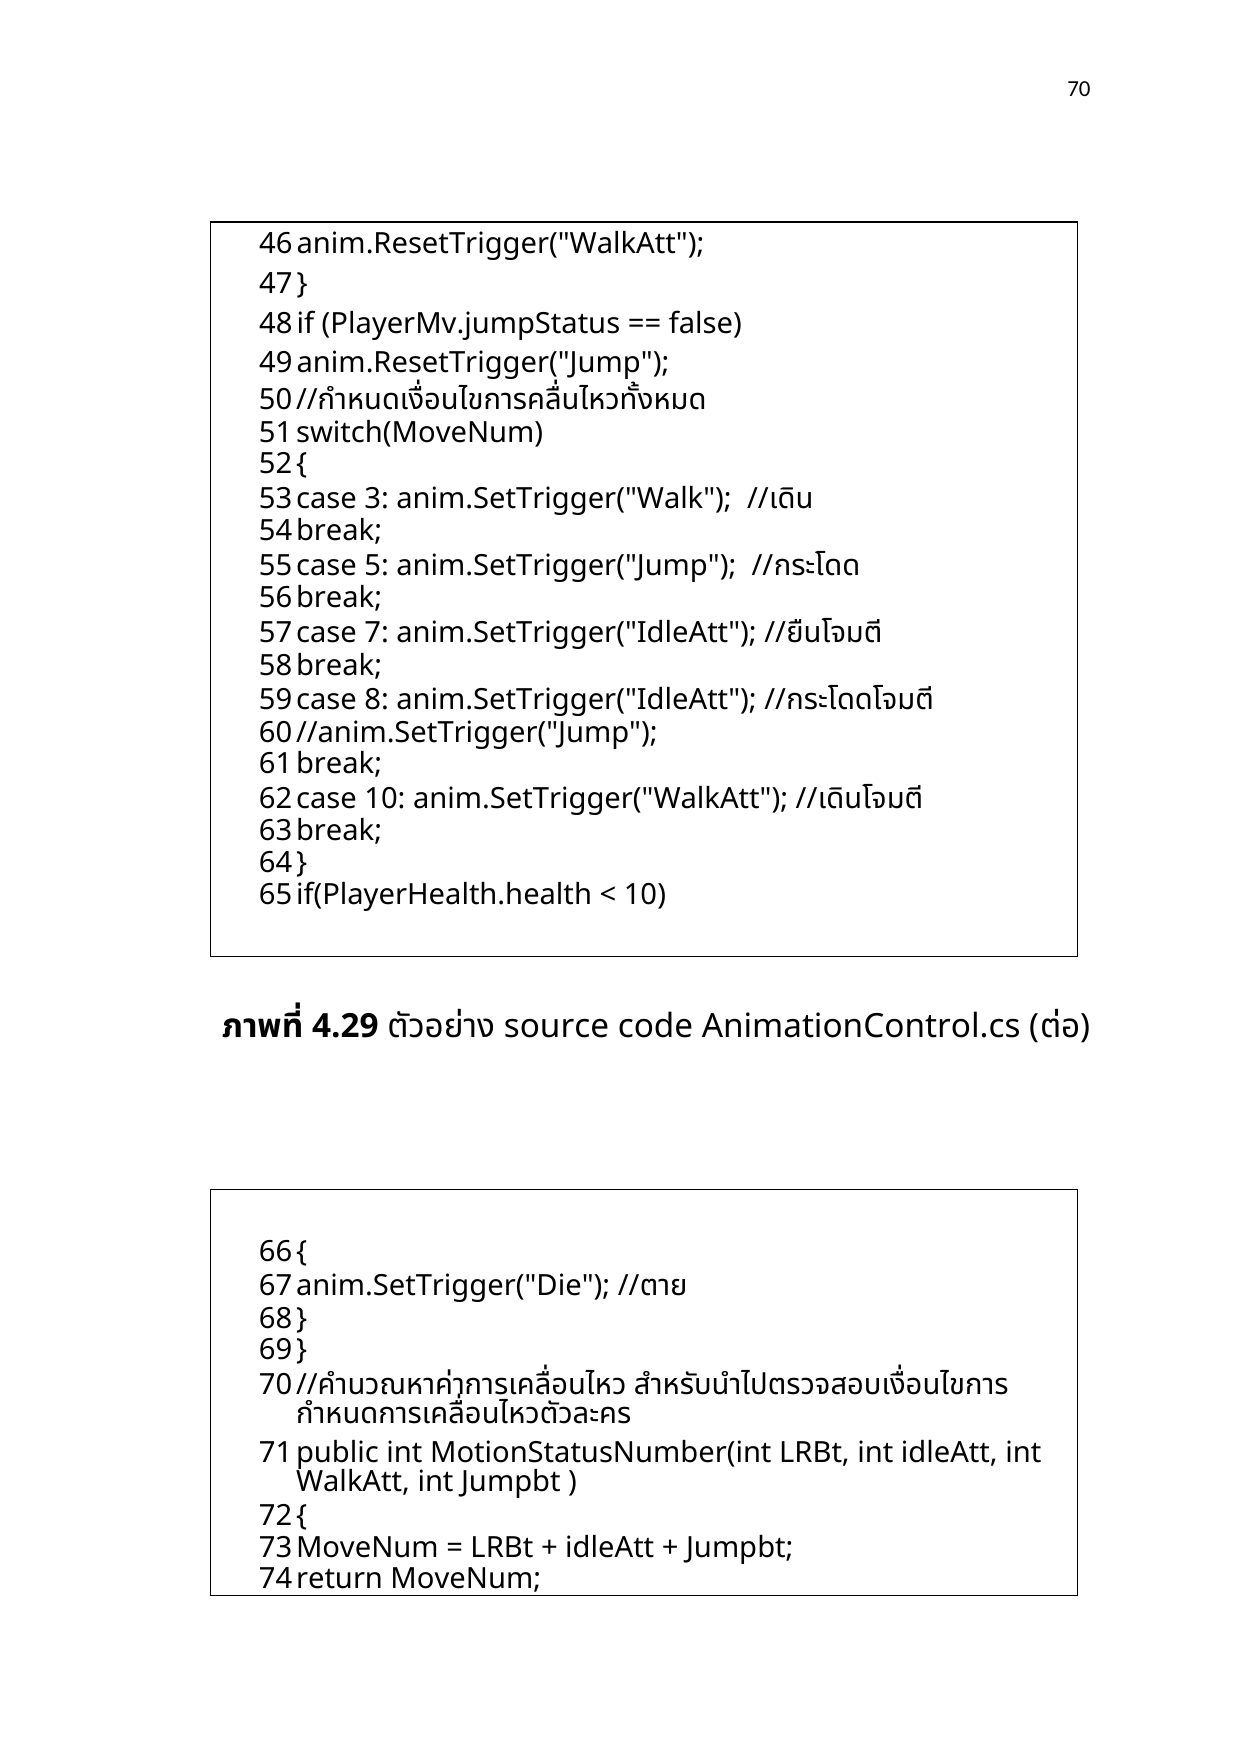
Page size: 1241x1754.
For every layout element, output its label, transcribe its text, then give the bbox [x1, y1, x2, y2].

text ภาพที่ 4.29 ตัวอย่าง source code AnimationControl.cs (ต่อ) [221, 1002, 1090, 1053]
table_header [211, 223, 1077, 956]
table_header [211, 1190, 1077, 1595]
